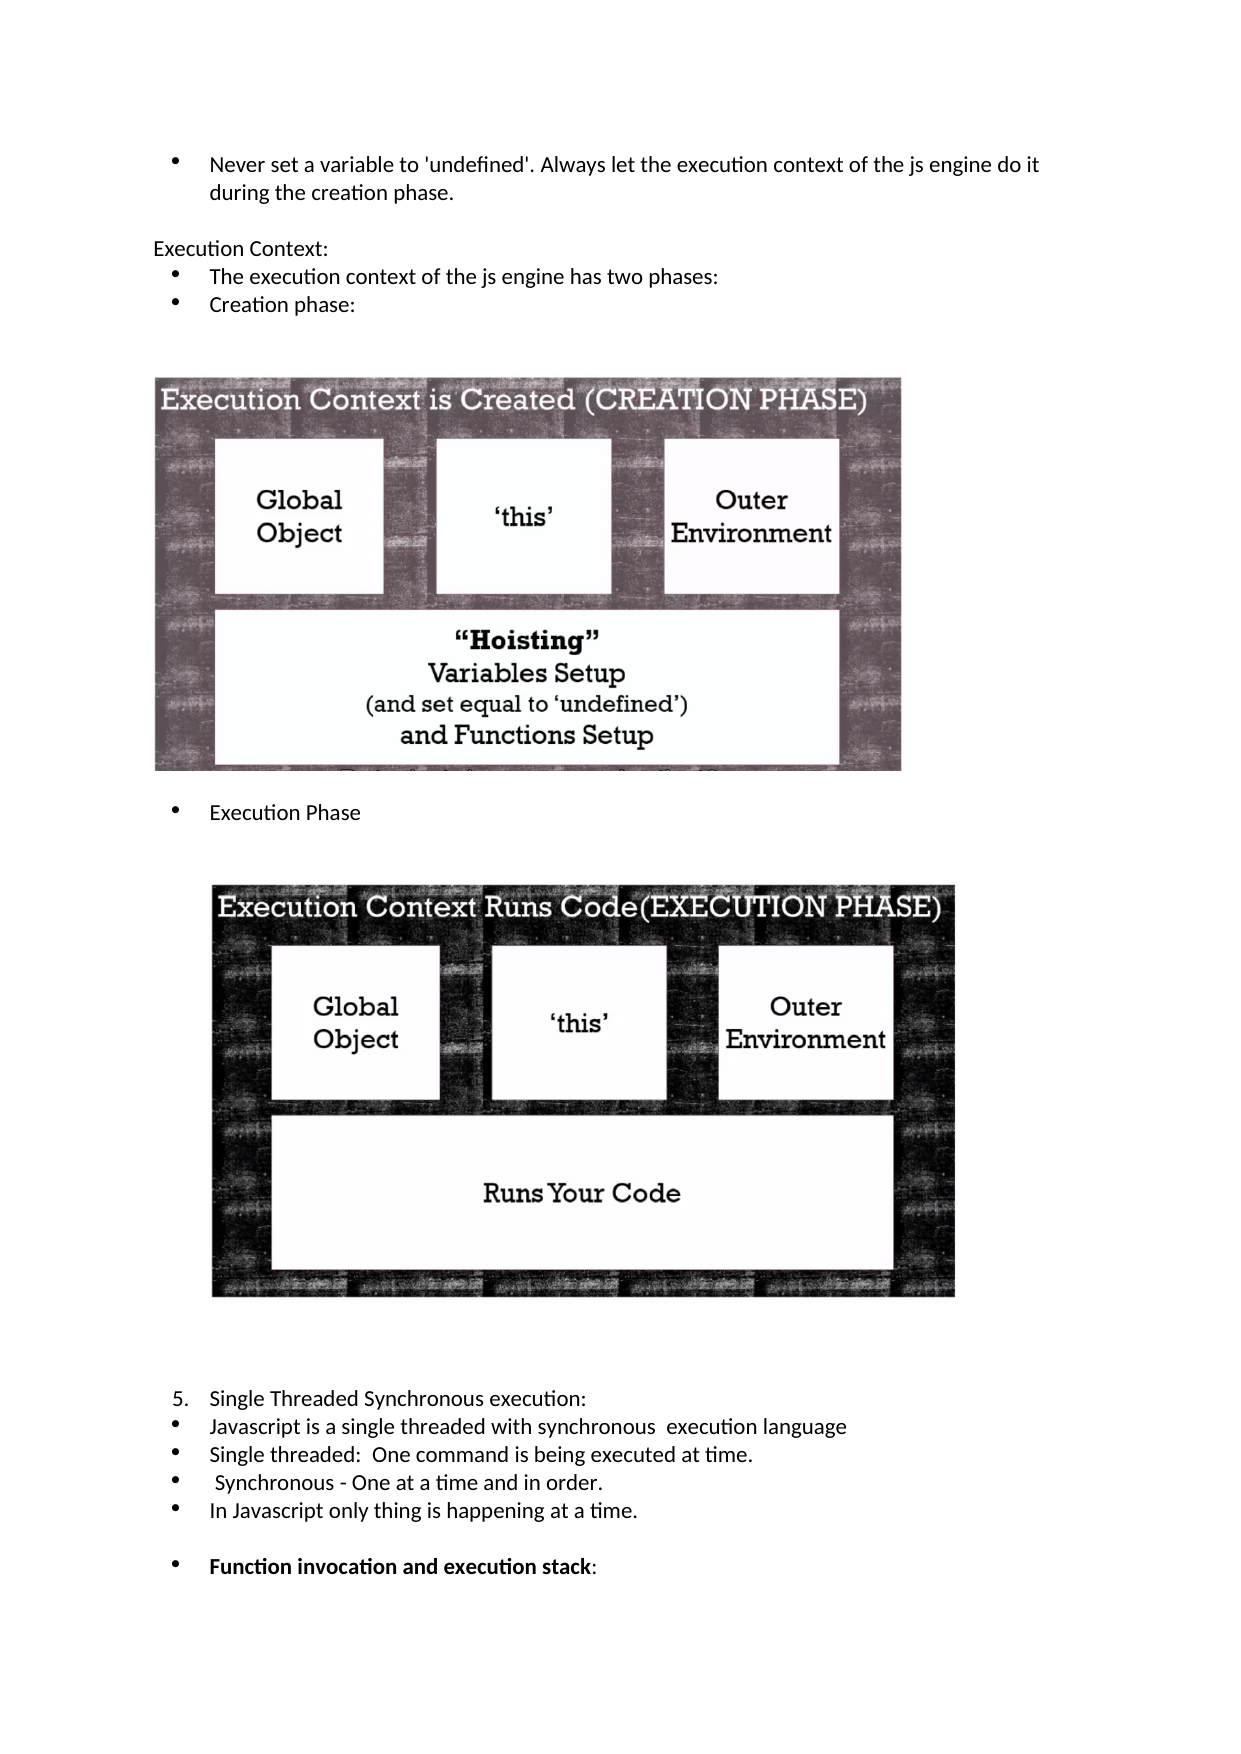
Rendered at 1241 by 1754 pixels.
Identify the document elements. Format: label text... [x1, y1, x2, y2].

text Execution Context: [153, 234, 1090, 262]
list The execution context of the js engine has two phases: [172, 262, 1090, 290]
list Javascript is a single threaded with synchronous execution language [172, 1412, 1090, 1440]
list In Javascript only thing is happening at a time. [172, 1496, 1090, 1524]
list Function invocation and execution stack: [172, 1552, 1090, 1580]
picture [209, 882, 960, 1300]
list Never set a variable to 'undefined'. Always let the execution context of the js engine do it during the creation phase. [172, 150, 1090, 206]
list Single threaded: One command is being executed at time. [172, 1440, 1090, 1468]
list Single Threaded Synchronous execution: [172, 1384, 1090, 1412]
list Synchronous - One at a time and in order. [172, 1468, 1090, 1496]
list Execution Phase [172, 798, 1090, 826]
picture [153, 374, 903, 771]
list Creation phase: [172, 290, 1090, 318]
